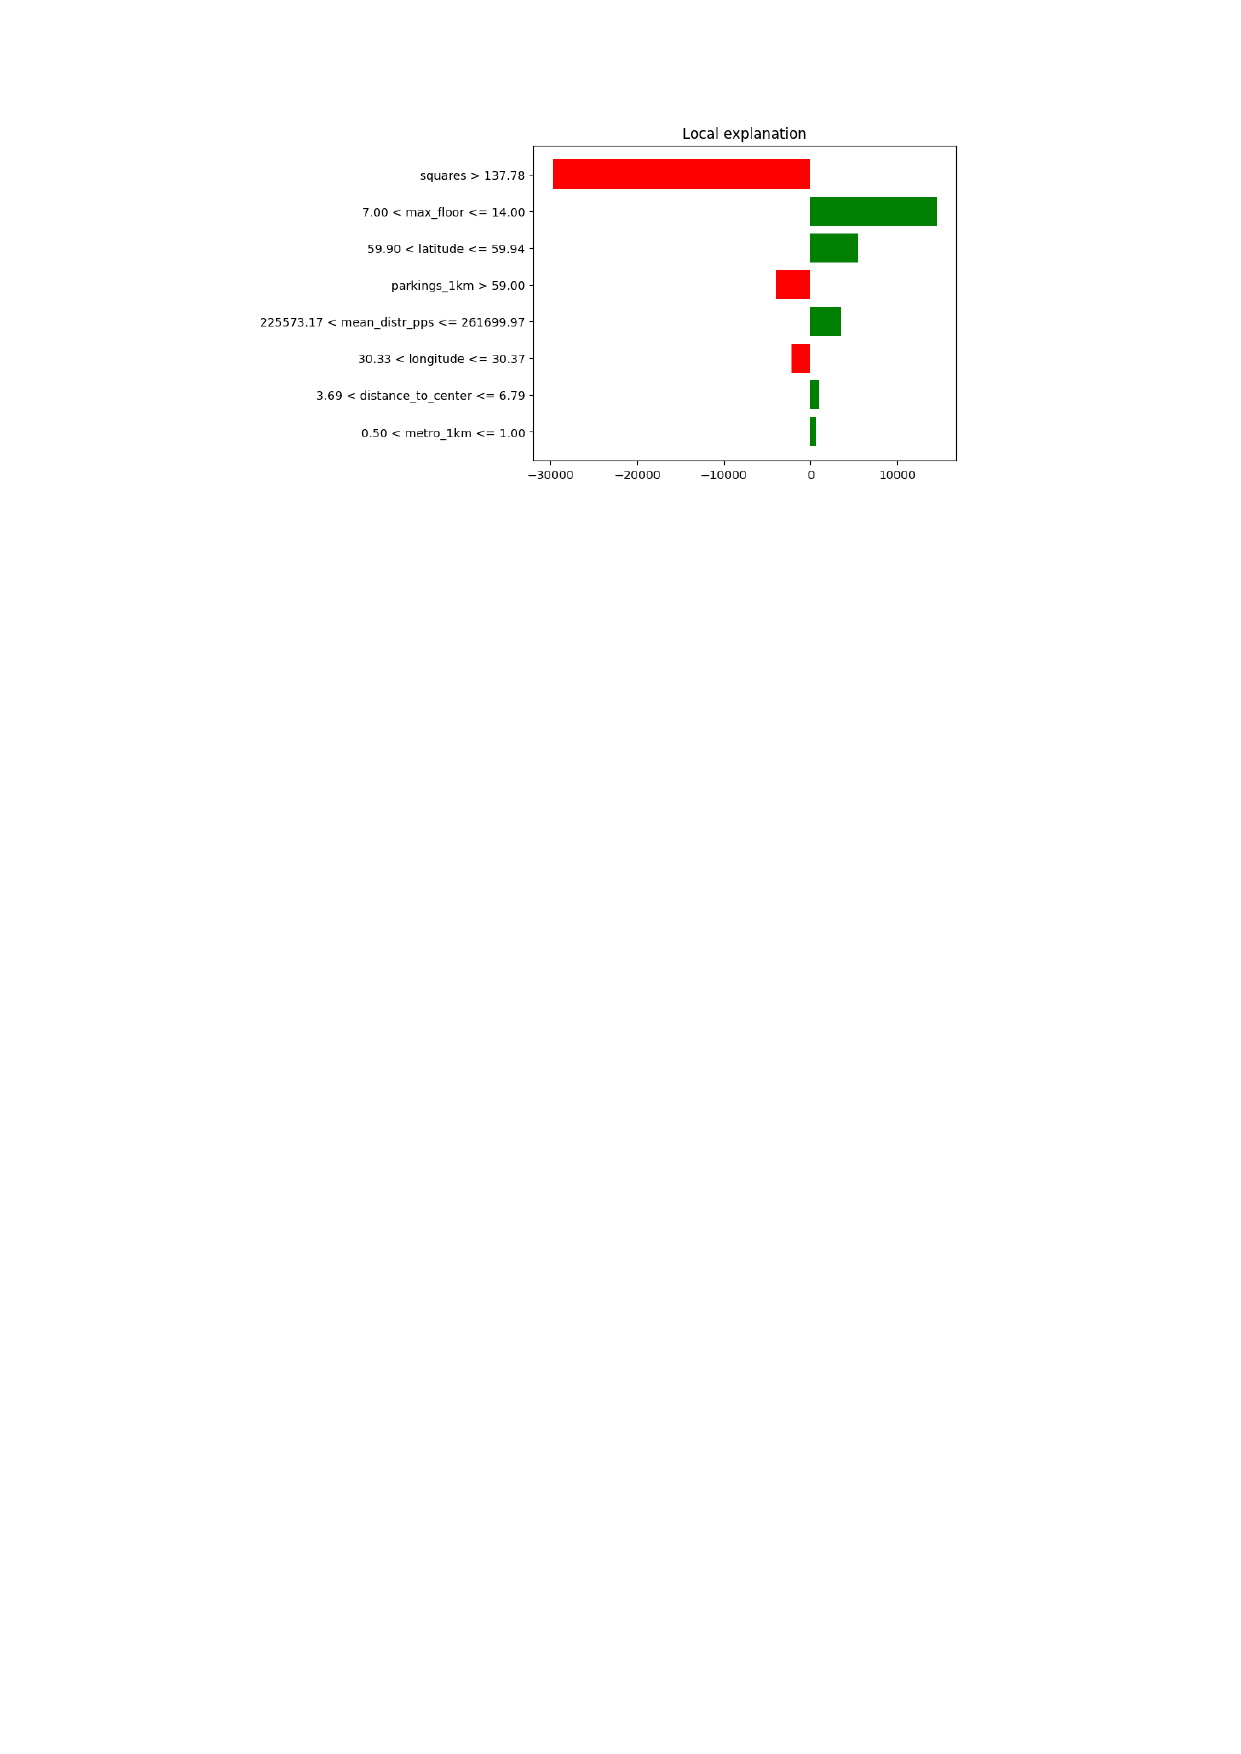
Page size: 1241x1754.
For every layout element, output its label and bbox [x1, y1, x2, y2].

picture [251, 118, 964, 489]
